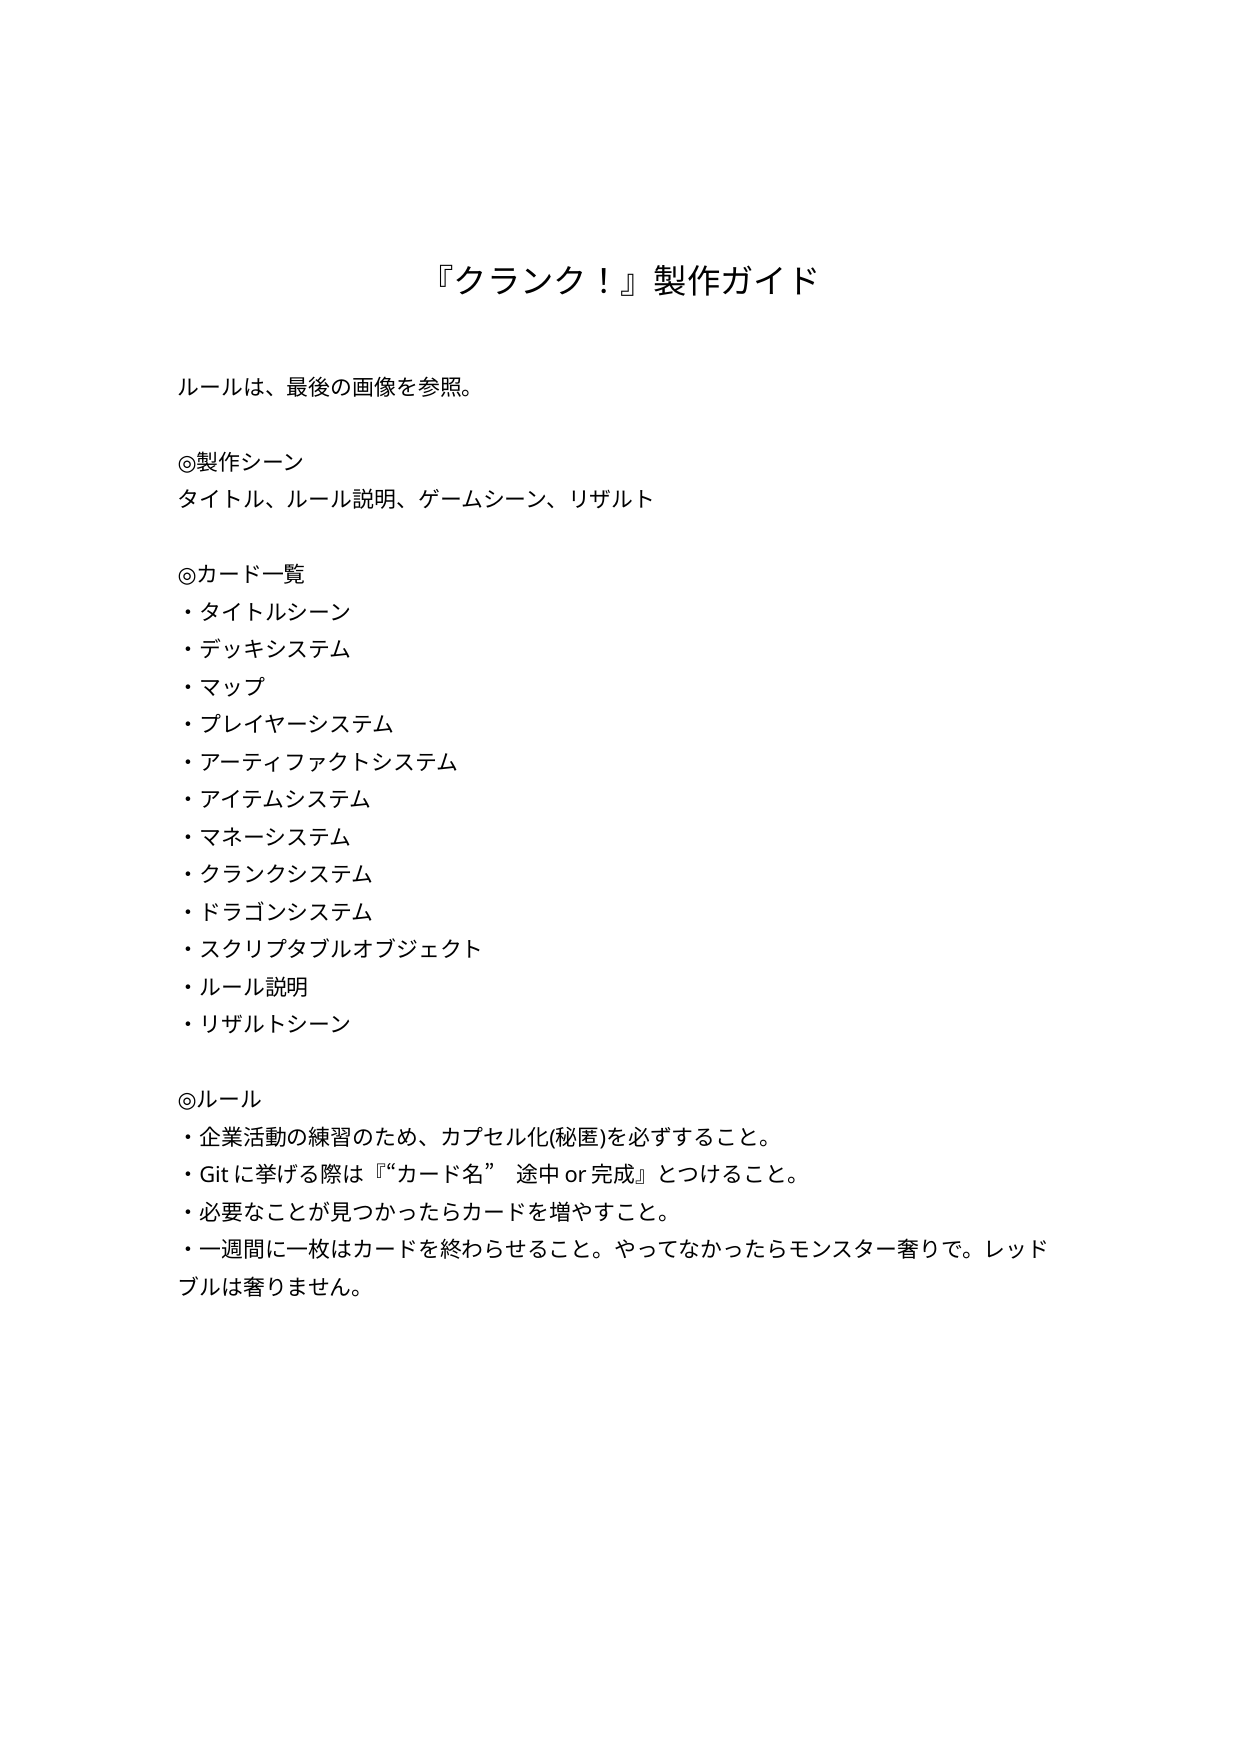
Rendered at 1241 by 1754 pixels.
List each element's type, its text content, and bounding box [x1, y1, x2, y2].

text ・マネーシステム [177, 817, 1063, 854]
text ◎製作シーン [177, 442, 1063, 479]
text ・ドラゴンシステム [177, 892, 1063, 929]
text ・マップ [177, 667, 1063, 704]
text ・一週間に一枚はカードを終わらせること。やってなかったらモンスター奢りで。レッドブルは奢りません。 [177, 1229, 1063, 1304]
text ・ルール説明 [177, 967, 1063, 1004]
text ・デッキシステム [177, 629, 1063, 667]
text ・プレイヤーシステム [177, 704, 1063, 742]
text ルールは、最後の画像を参照。 [177, 367, 1063, 404]
text ・必要なことが見つかったらカードを増やすこと。 [177, 1192, 1063, 1229]
text ・スクリプタブルオブジェクト [177, 929, 1063, 967]
text ◎カード一覧 [177, 554, 1063, 592]
text ・リザルトシーン [177, 1004, 1063, 1042]
text ・企業活動の練習のため、カプセル化(秘匿)を必ずすること。 [177, 1117, 1063, 1154]
text ・アーティファクトシステム [177, 742, 1063, 779]
text ・Gitに挙げる際は『“カード名” 途中or完成』とつけること。 [177, 1154, 1063, 1192]
text タイトル、ルール説明、ゲームシーン、リザルト [177, 479, 1063, 517]
text ・クランクシステム [177, 854, 1063, 892]
text ・アイテムシステム [177, 779, 1063, 817]
title 『クランク！』製作ガイド [177, 242, 1063, 317]
text ◎ルール [177, 1079, 1063, 1117]
text ・タイトルシーン [177, 592, 1063, 629]
